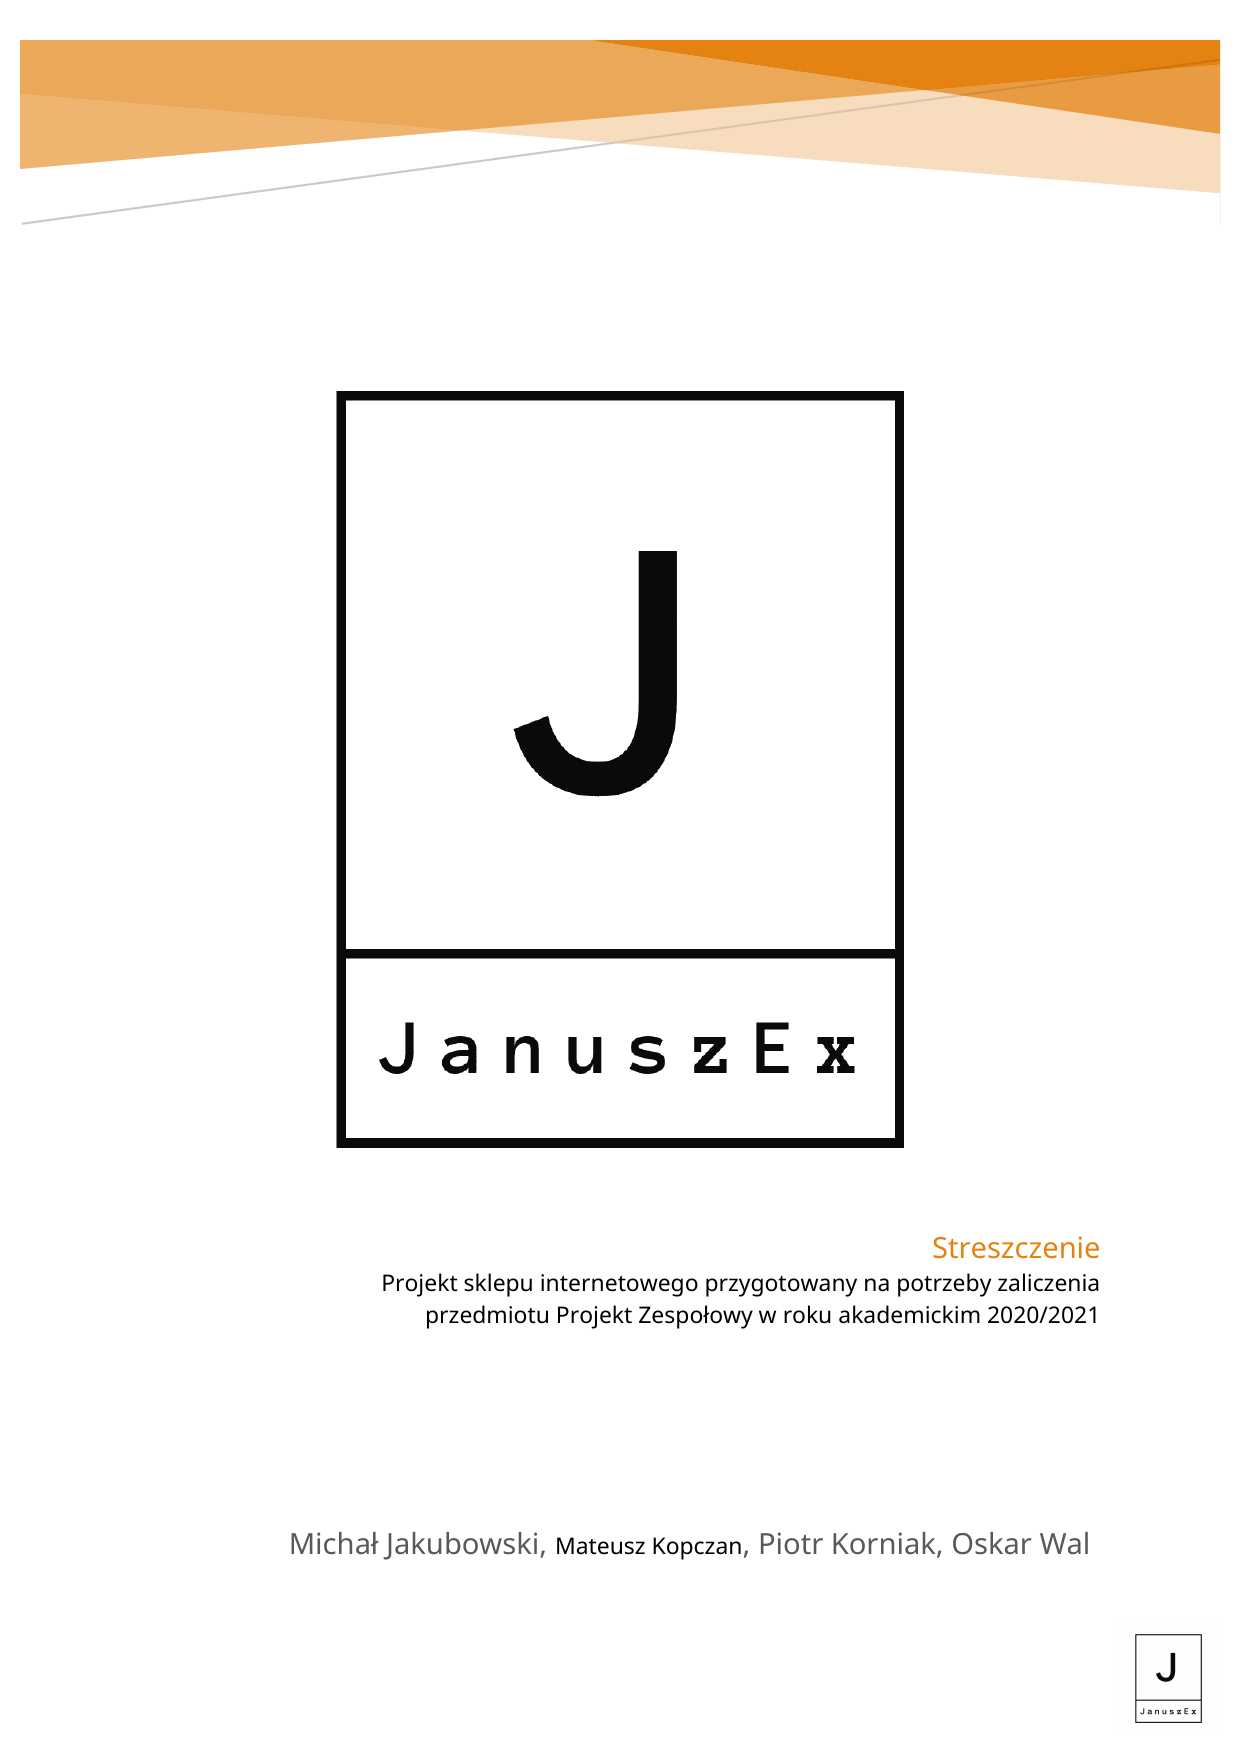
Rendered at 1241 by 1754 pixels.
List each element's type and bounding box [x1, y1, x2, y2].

picture [147, 297, 1093, 1242]
picture [20, 40, 1221, 240]
picture [1113, 1623, 1224, 1734]
